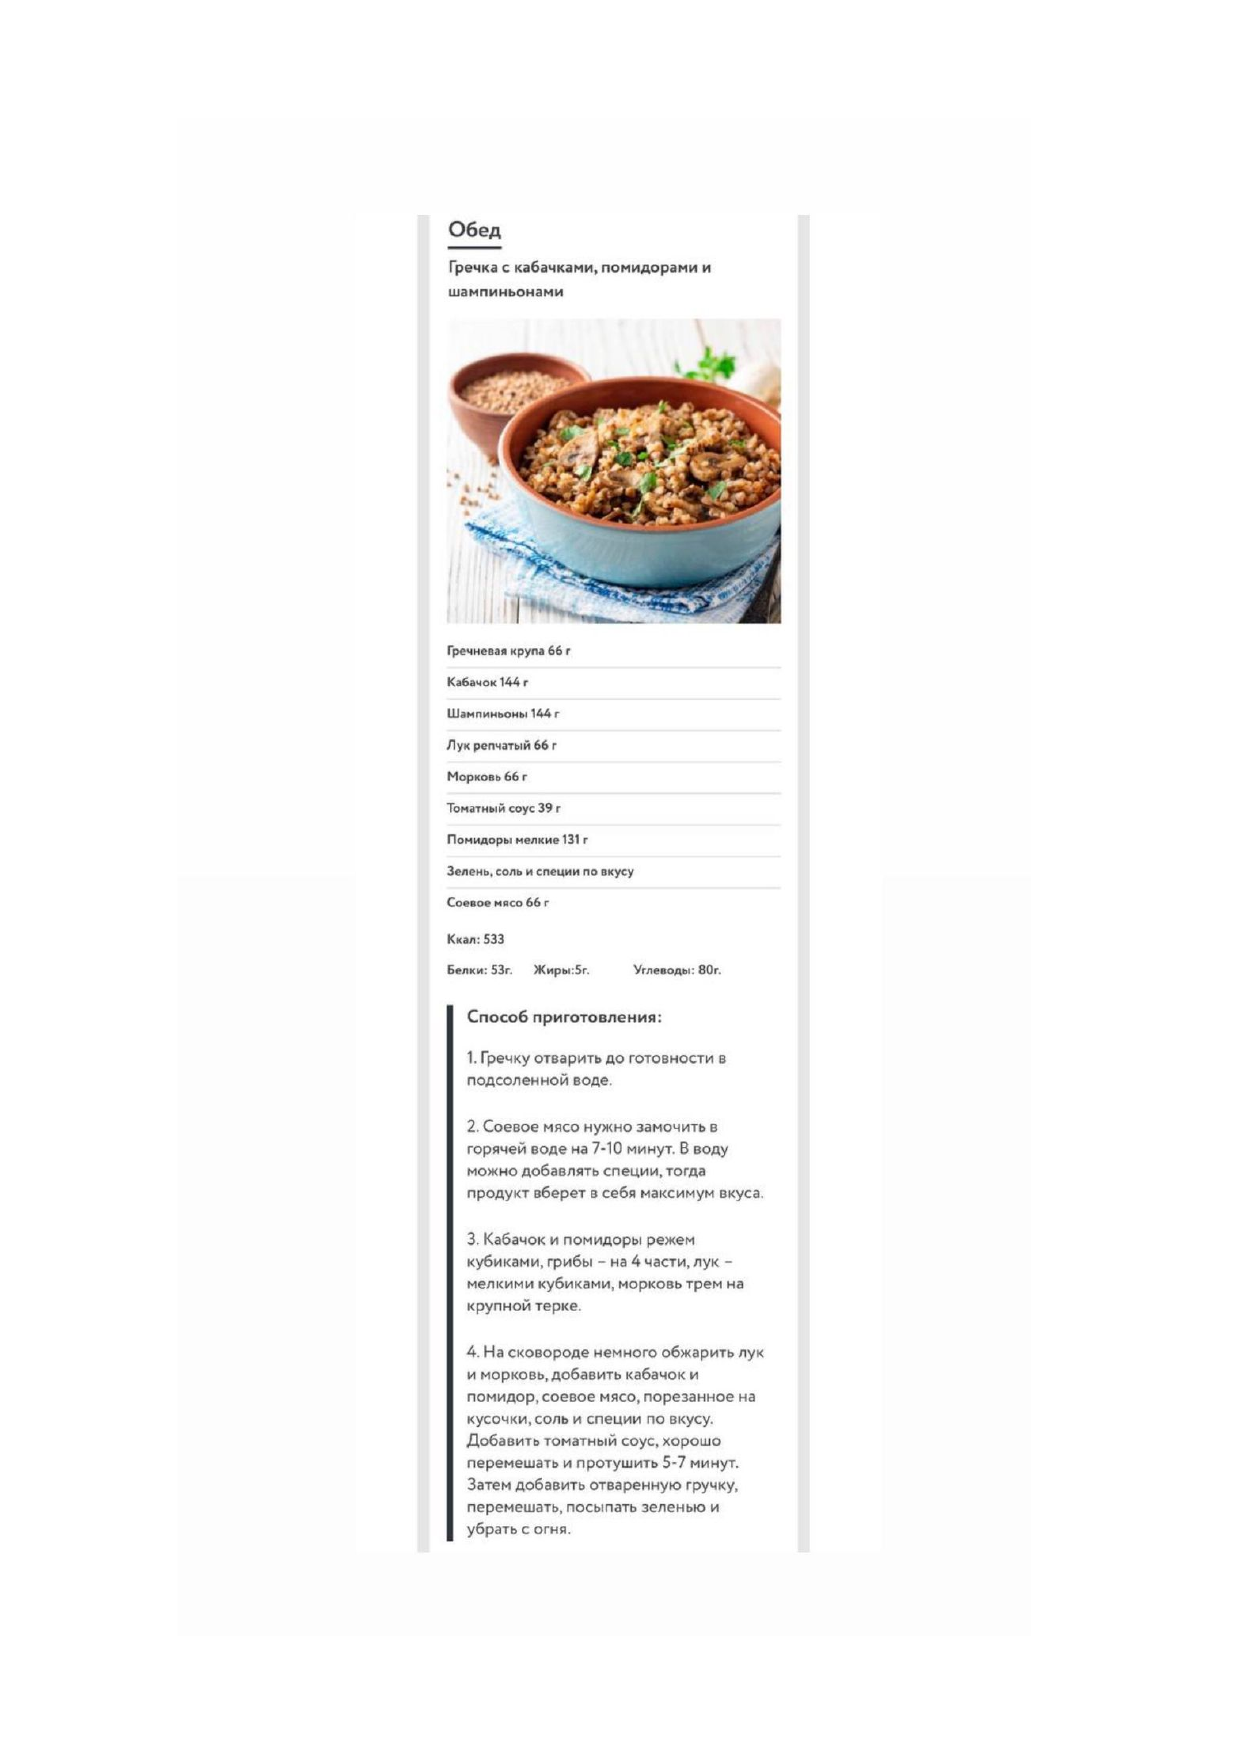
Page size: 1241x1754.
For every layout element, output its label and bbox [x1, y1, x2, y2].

picture [177, 118, 1032, 1636]
